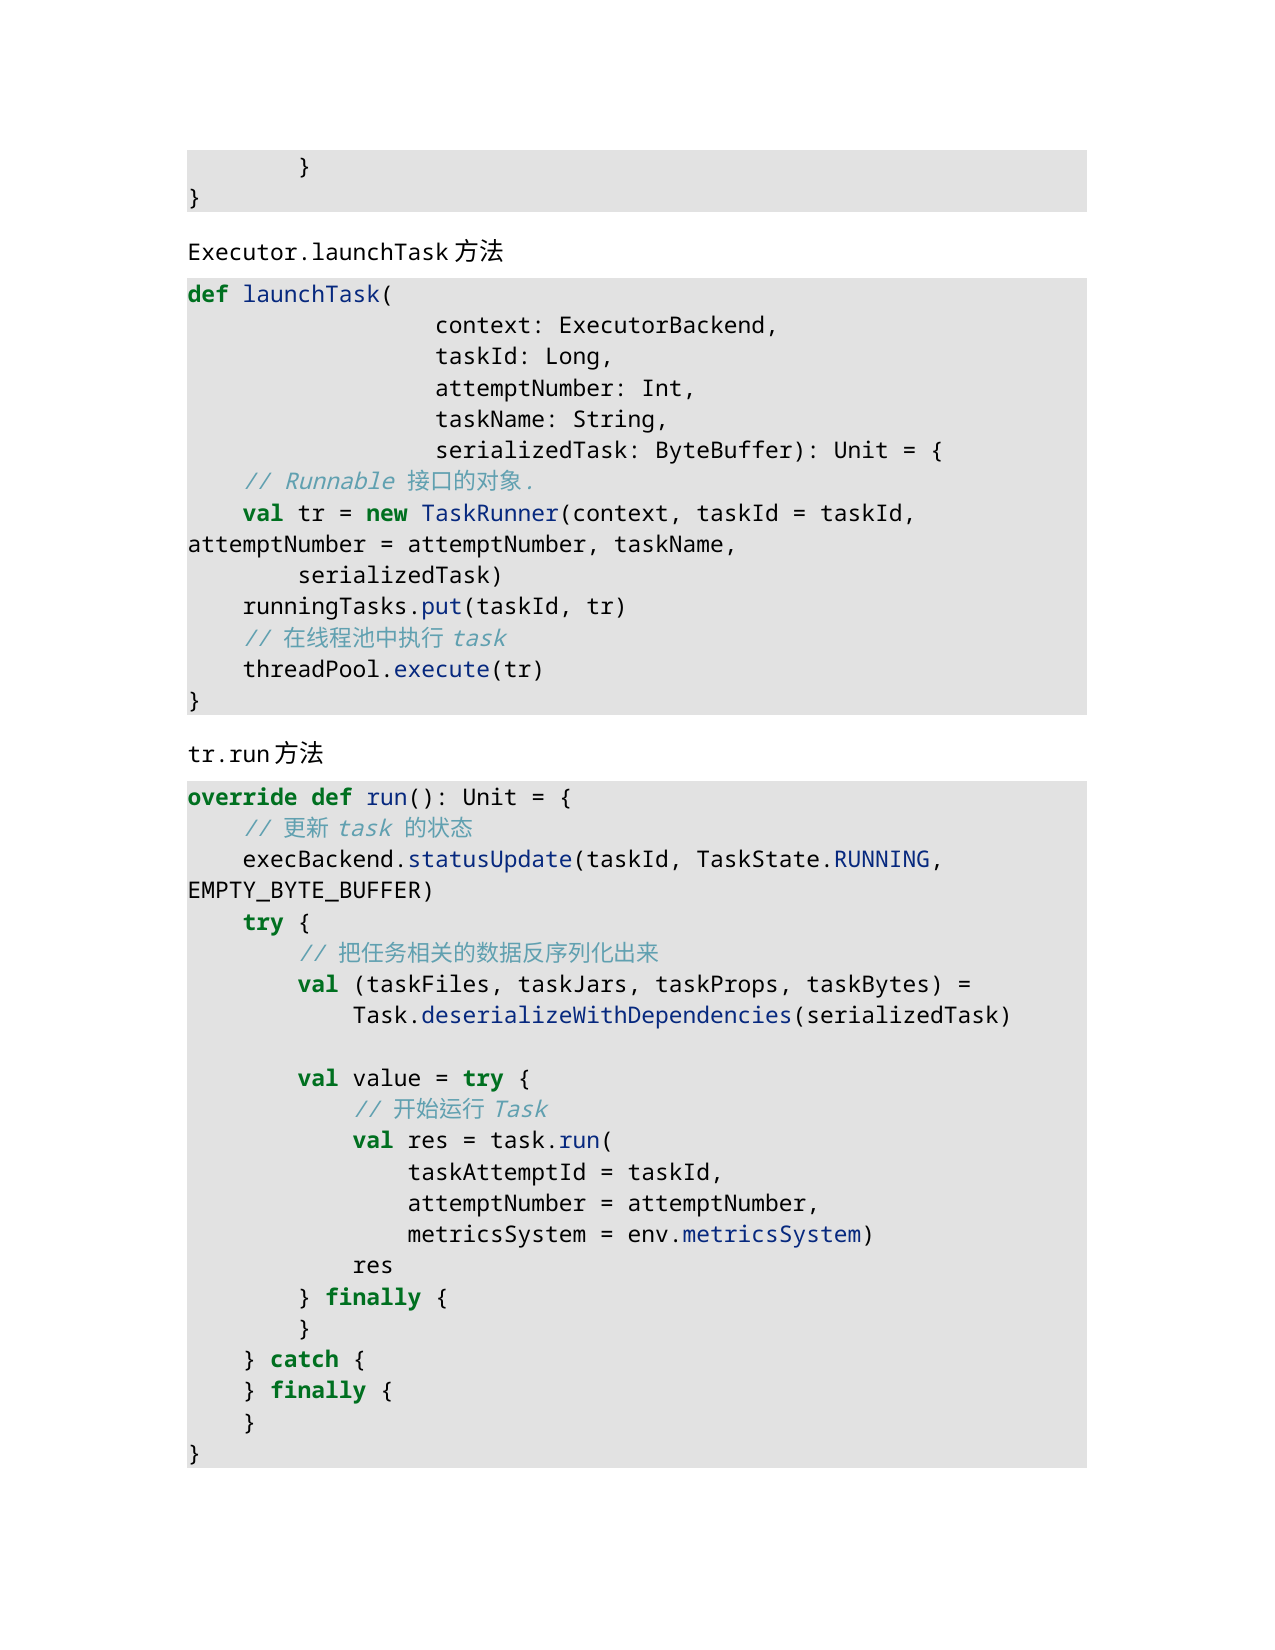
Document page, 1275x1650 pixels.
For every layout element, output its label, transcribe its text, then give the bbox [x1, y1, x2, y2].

text def launchTask( context: ExecutorBackend, taskId: Long, attemptNumber: Int, taskName: String, serializedTask: ByteBuffer): Unit = { // Runnable 接口的对象. val tr = new TaskRunner(context, taskId = taskId, attemptNumber = attemptNumber, taskName, serializedTask) runningTasks.put(taskId, tr) // 在线程池中执行 task threadPool.execute(tr) } [201, 278, 1087, 715]
text Executor.launchTask 方法 [187, 233, 1087, 267]
text tr.run方法 [187, 736, 1087, 770]
text override def run(): Unit = { // 更新 task 的状态 execBackend.statusUpdate(taskId, TaskState.RUNNING, EMPTY_BYTE_BUFFER) try { // 把任务相关的数据反序列化出来 val (taskFiles, taskJars, taskProps, taskBytes) = Task.deserializeWithDependencies(serializedTask) val value = try { // 开始运行 Task val res = task.run( taskAttemptId = taskId, attemptNumber = attemptNumber, metricsSystem = env.metricsSystem) res } finally { } } catch { } finally { } } [187, 781, 1087, 1468]
